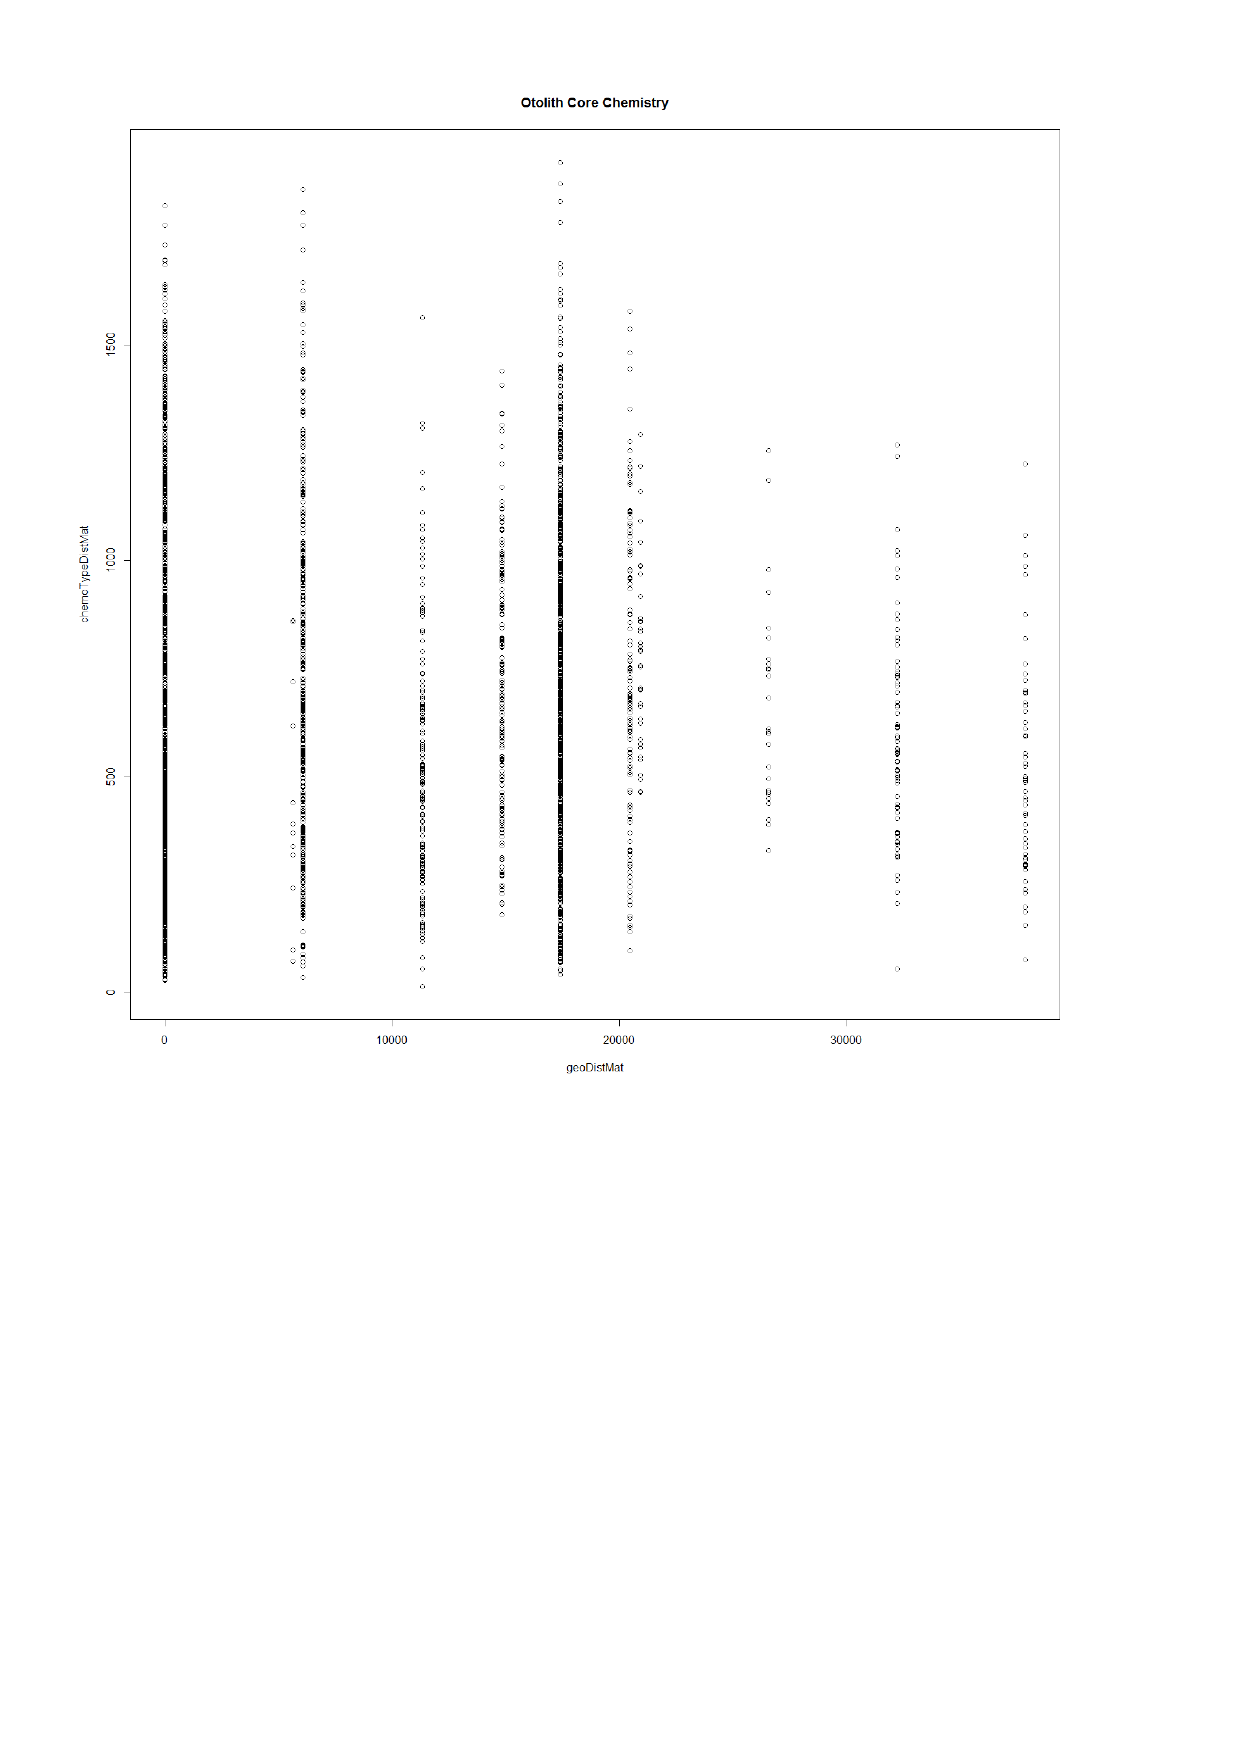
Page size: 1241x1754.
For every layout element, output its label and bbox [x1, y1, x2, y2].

picture [75, 75, 1088, 1088]
